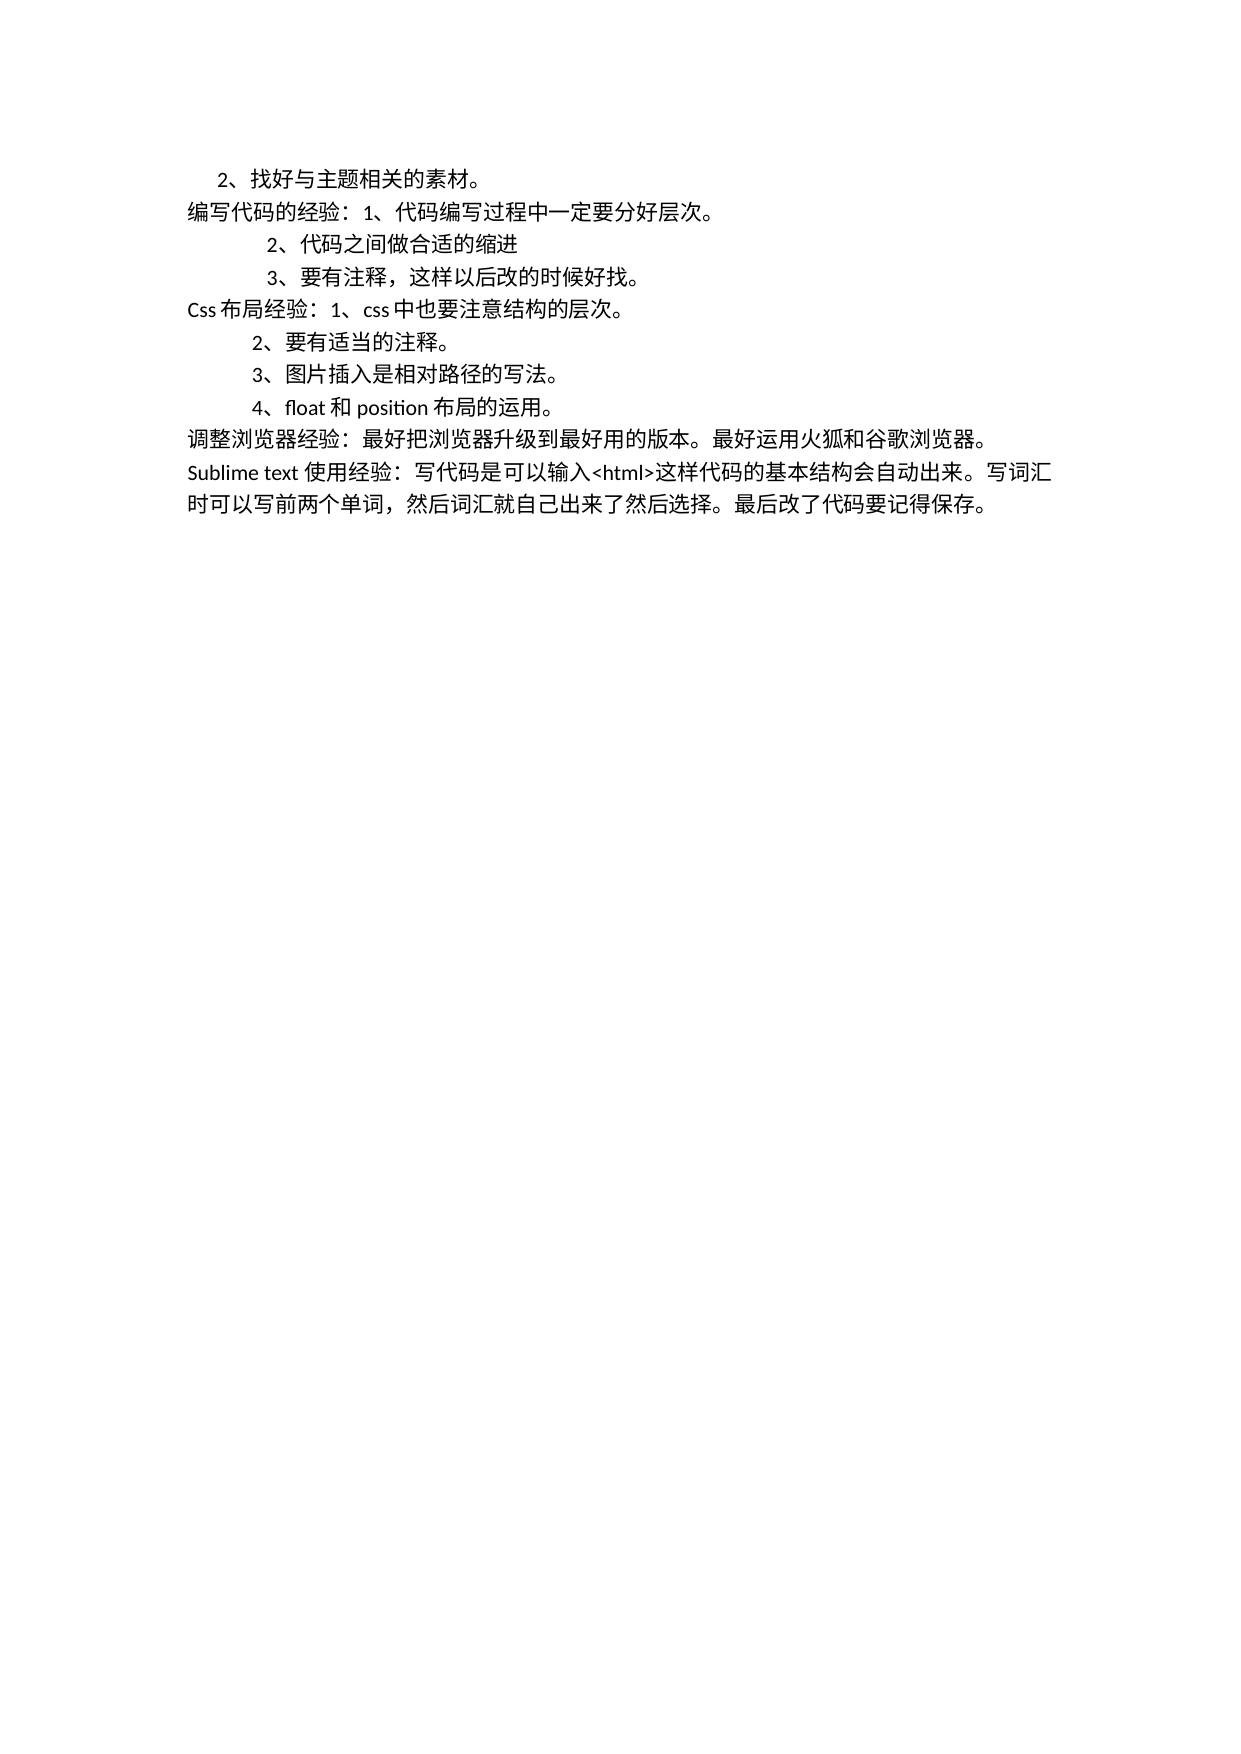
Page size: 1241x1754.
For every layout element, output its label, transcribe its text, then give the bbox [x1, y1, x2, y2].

text Sublime text 使用经验：写代码是可以输入<html>这样代码的基本结构会自动出来。写词汇时可以写前两个单词，然后词汇就自己出来了然后选择。最后改了代码要记得保存。 [187, 454, 1053, 519]
text 编写代码的经验：1、代码编写过程中一定要分好层次。 [187, 194, 1053, 227]
text Css布局经验：1、css中也要注意结构的层次。 [187, 292, 1053, 324]
text 3、图片插入是相对路径的写法。 [187, 357, 1053, 389]
text 调整浏览器经验：最好把浏览器升级到最好用的版本。最好运用火狐和谷歌浏览器。 [187, 422, 1053, 454]
text 2、代码之间做合适的缩进 [187, 227, 1053, 259]
text 3、要有注释，这样以后改的时候好找。 [187, 259, 1053, 292]
text 4、float 和position布局的运用。 [187, 389, 1053, 422]
text 2、要有适当的注释。 [187, 324, 1053, 357]
text 2、找好与主题相关的素材。 [187, 162, 1053, 194]
